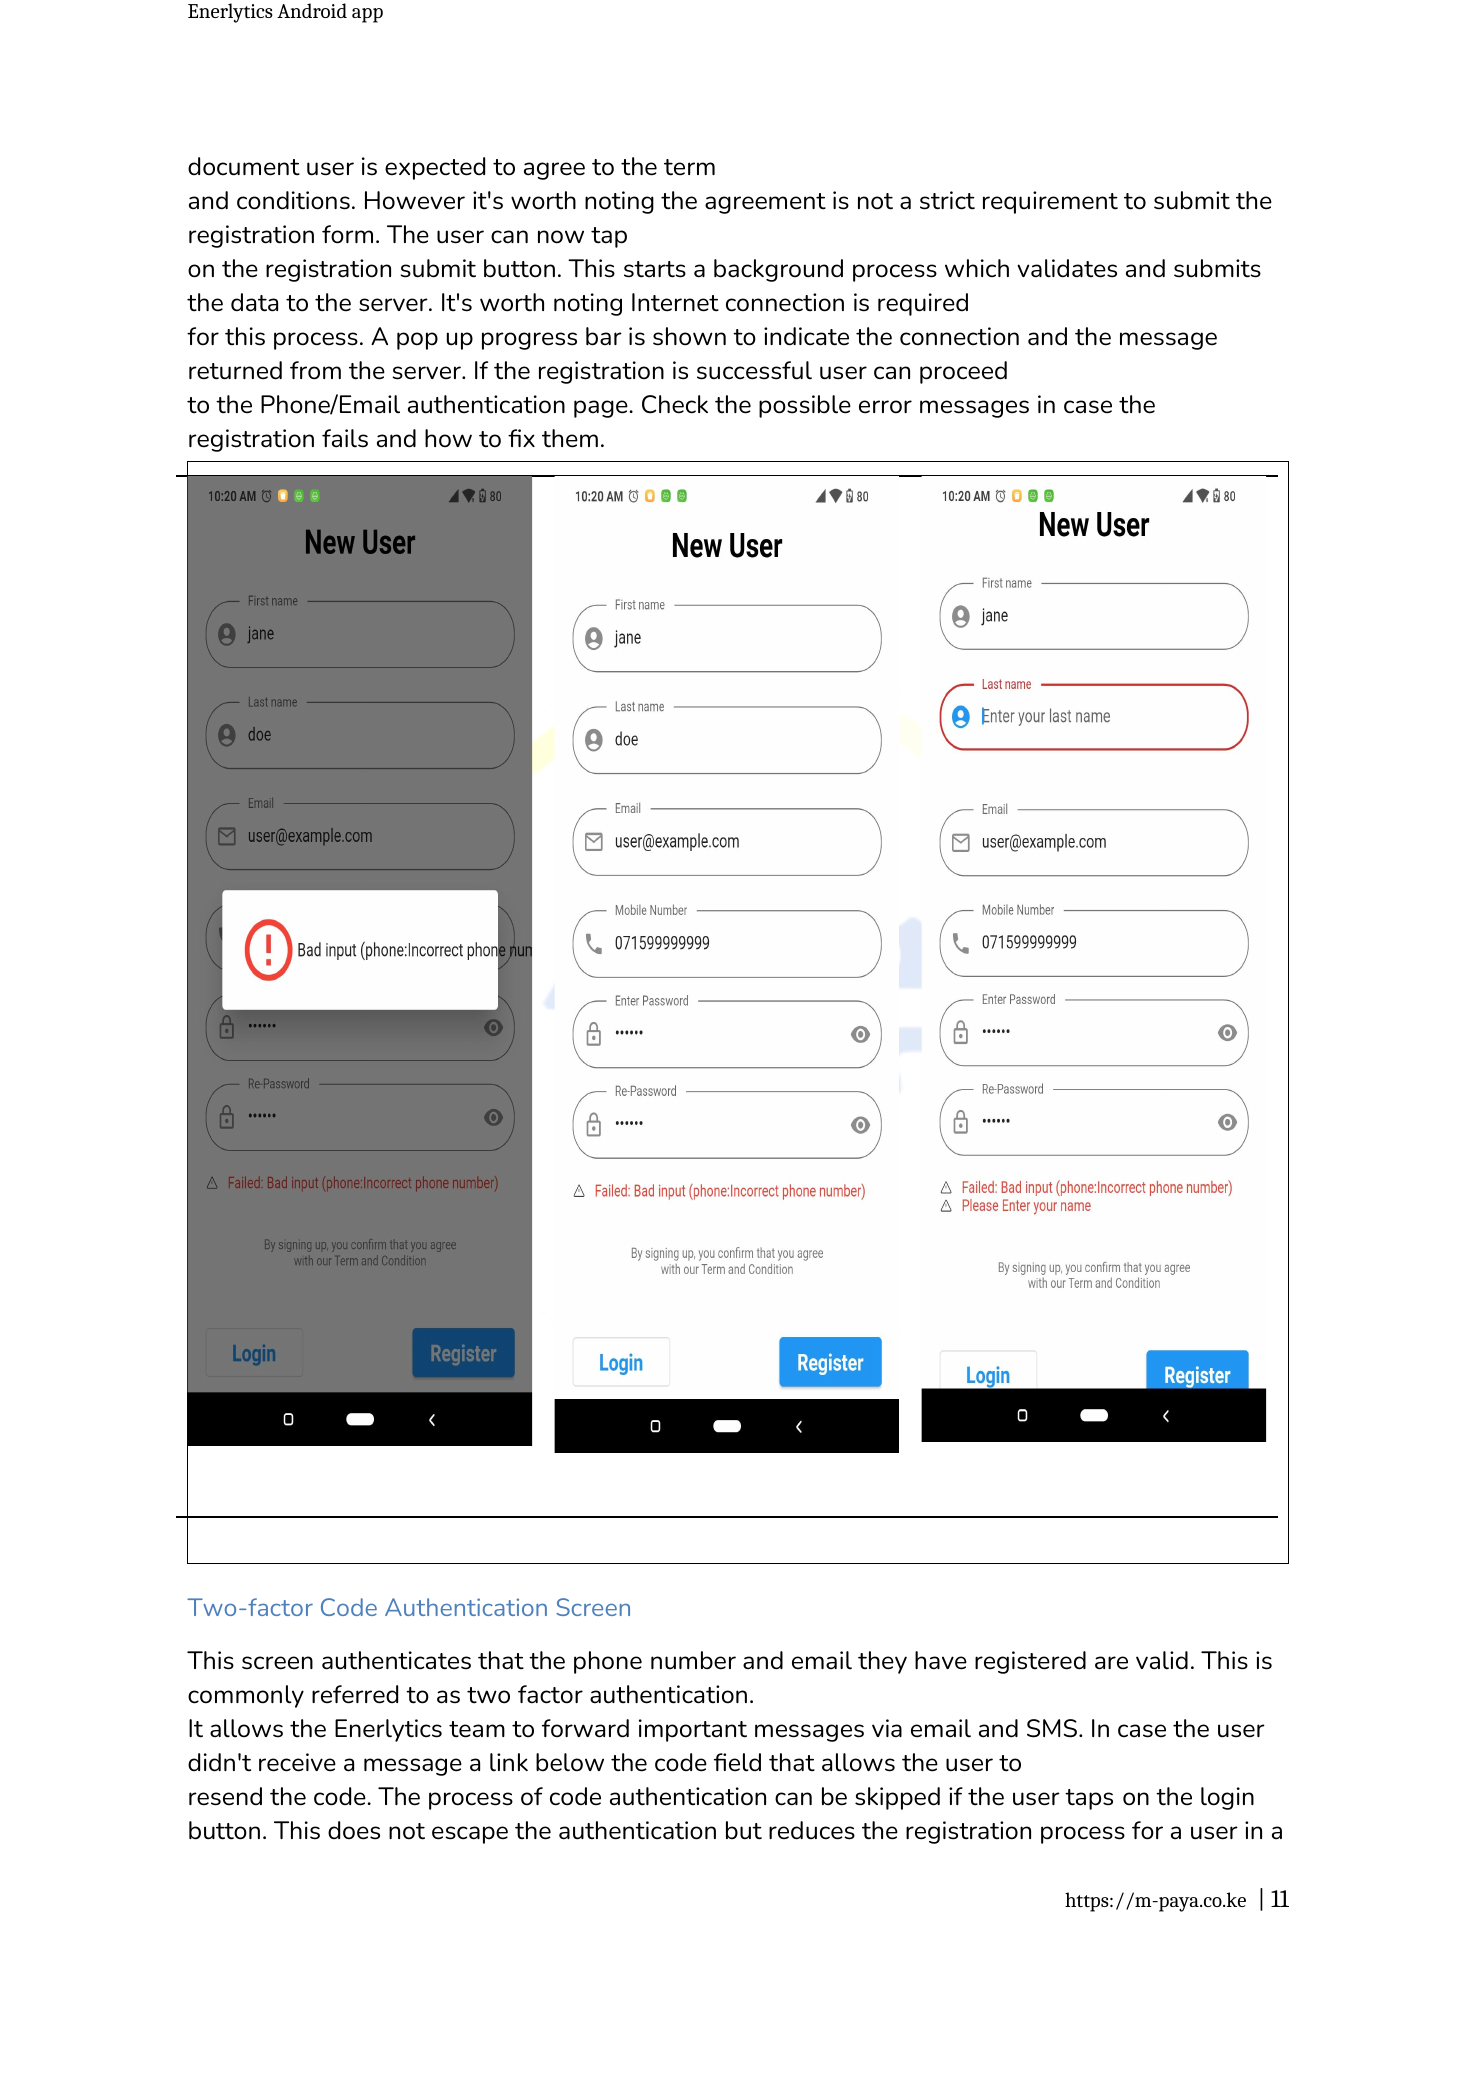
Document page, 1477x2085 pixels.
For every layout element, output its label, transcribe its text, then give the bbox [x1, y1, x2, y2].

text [187, 1644, 1289, 1848]
picture [554, 476, 899, 1453]
table_header [176, 477, 543, 1516]
table_header [543, 477, 910, 1516]
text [187, 150, 1289, 457]
subtitle Two-factor Code Authentication Screen [187, 1591, 1289, 1625]
table_header [910, 477, 1277, 1516]
picture [921, 476, 1267, 1442]
picture [187, 476, 533, 1446]
